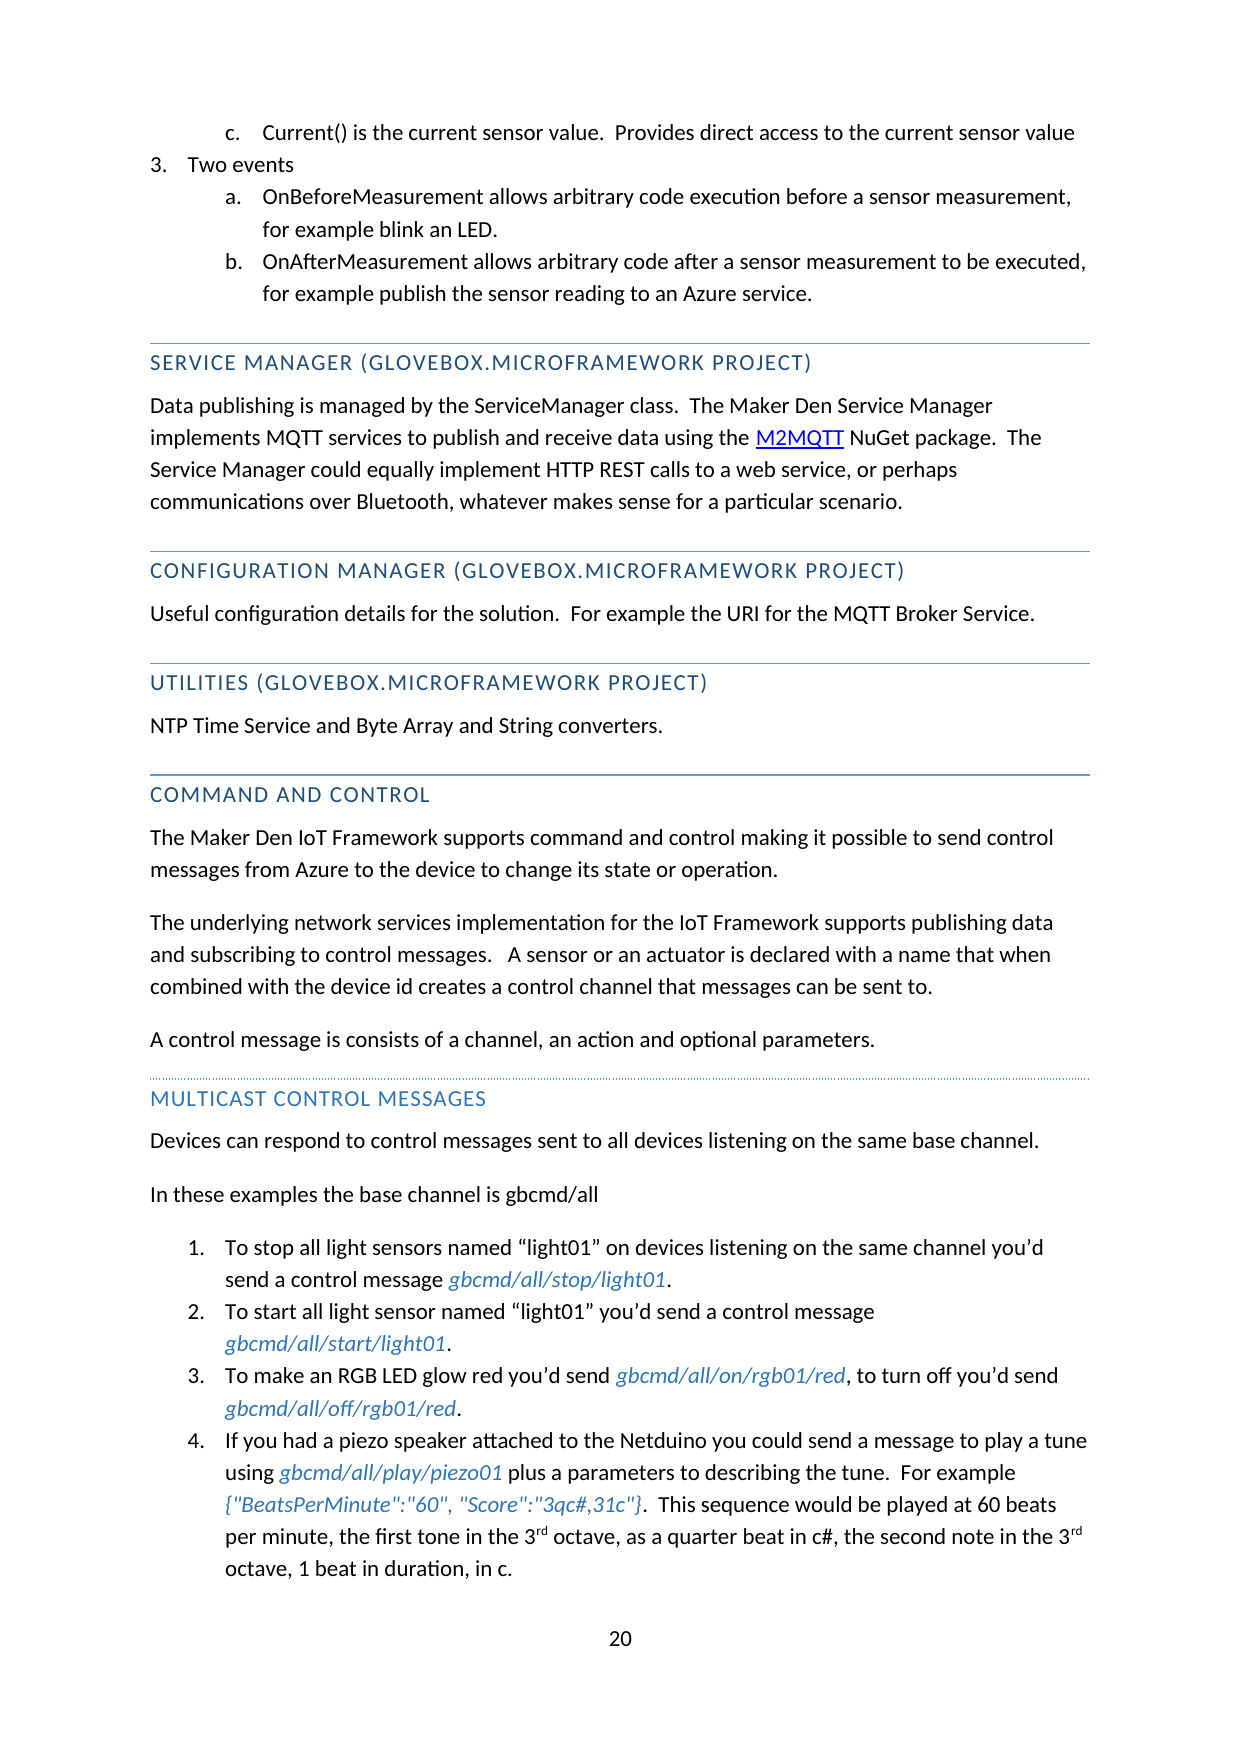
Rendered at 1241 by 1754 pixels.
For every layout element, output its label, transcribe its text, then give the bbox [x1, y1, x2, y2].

list Current() is the current sensor value. Provides direct access to the current sensor value [225, 118, 1090, 146]
list To start all light sensor named “light01” you’d send a control message gbcmd/all/start/light01. [187, 1297, 1090, 1357]
text The underlying network services implementation for the IoT Framework supports publishing data and subscribing to control messages. A sensor or an actuator is declared with a name that when combined with the device id creates a control channel that messages can be sent to. [150, 908, 1090, 1000]
text Useful configuration details for the solution. For example the URI for the MQTT Broker Service. [150, 599, 1090, 627]
text In these examples the base channel is gbcmd/all [150, 1180, 1090, 1208]
text The Maker Den IoT Framework supports command and control making it possible to send control messages from Azure to the device to change its state or operation. [150, 823, 1090, 883]
subtitle Multicast Control Messages [150, 1078, 1090, 1112]
text Data publishing is managed by the ServiceManager class. The Maker Den Service Manager implements MQTT services to publish and receive data using the M2MQTT NuGet package. The Service Manager could equally implement HTTP REST calls to a web service, or perhaps communications over Bluetooth, whatever makes sense for a particular scenario. [150, 391, 1090, 515]
list OnBeforeMeasurement allows arbitrary code execution before a sensor measurement, for example blink an LED. [225, 182, 1090, 243]
text Devices can respond to control messages sent to all devices listening on the same base channel. [150, 1127, 1090, 1155]
list To stop all light sensors named “light01” on devices listening on the same channel you’d send a control message gbcmd/all/stop/light01. [187, 1233, 1090, 1293]
list Two events [150, 150, 1090, 178]
subtitle Command and Control [150, 776, 1090, 808]
subtitle Utilities (Glovebox.microframework project) [150, 664, 1090, 696]
text A control message is consists of a channel, an action and optional parameters. [150, 1025, 1090, 1053]
subtitle Service Manager (Glovebox.microframework project) [150, 344, 1090, 376]
list OnAfterMeasurement allows arbitrary code after a sensor measurement to be executed, for example publish the sensor reading to an Azure service. [225, 247, 1090, 307]
subtitle Configuration Manager (Glovebox.microframework project) [150, 552, 1090, 584]
list If you had a piezo speaker attached to the Netduino you could send a message to play a tune using gbcmd/all/play/piezo01 plus a parameters to describing the tune. For example {"BeatsPerMinute":"60", "Score":"3qc#,31c"}. This sequence would be played at 60 beats per minute, the first tone in the 3rd octave, as a quarter beat in c#, the second note in the 3rd octave, 1 beat in duration, in c. [187, 1426, 1090, 1583]
text NTP Time Service and Byte Array and String converters. [150, 711, 1090, 739]
list To make an RGB LED glow red you’d send gbcmd/all/on/rgb01/red, to turn off you’d send gbcmd/all/off/rgb01/red. [187, 1361, 1090, 1422]
